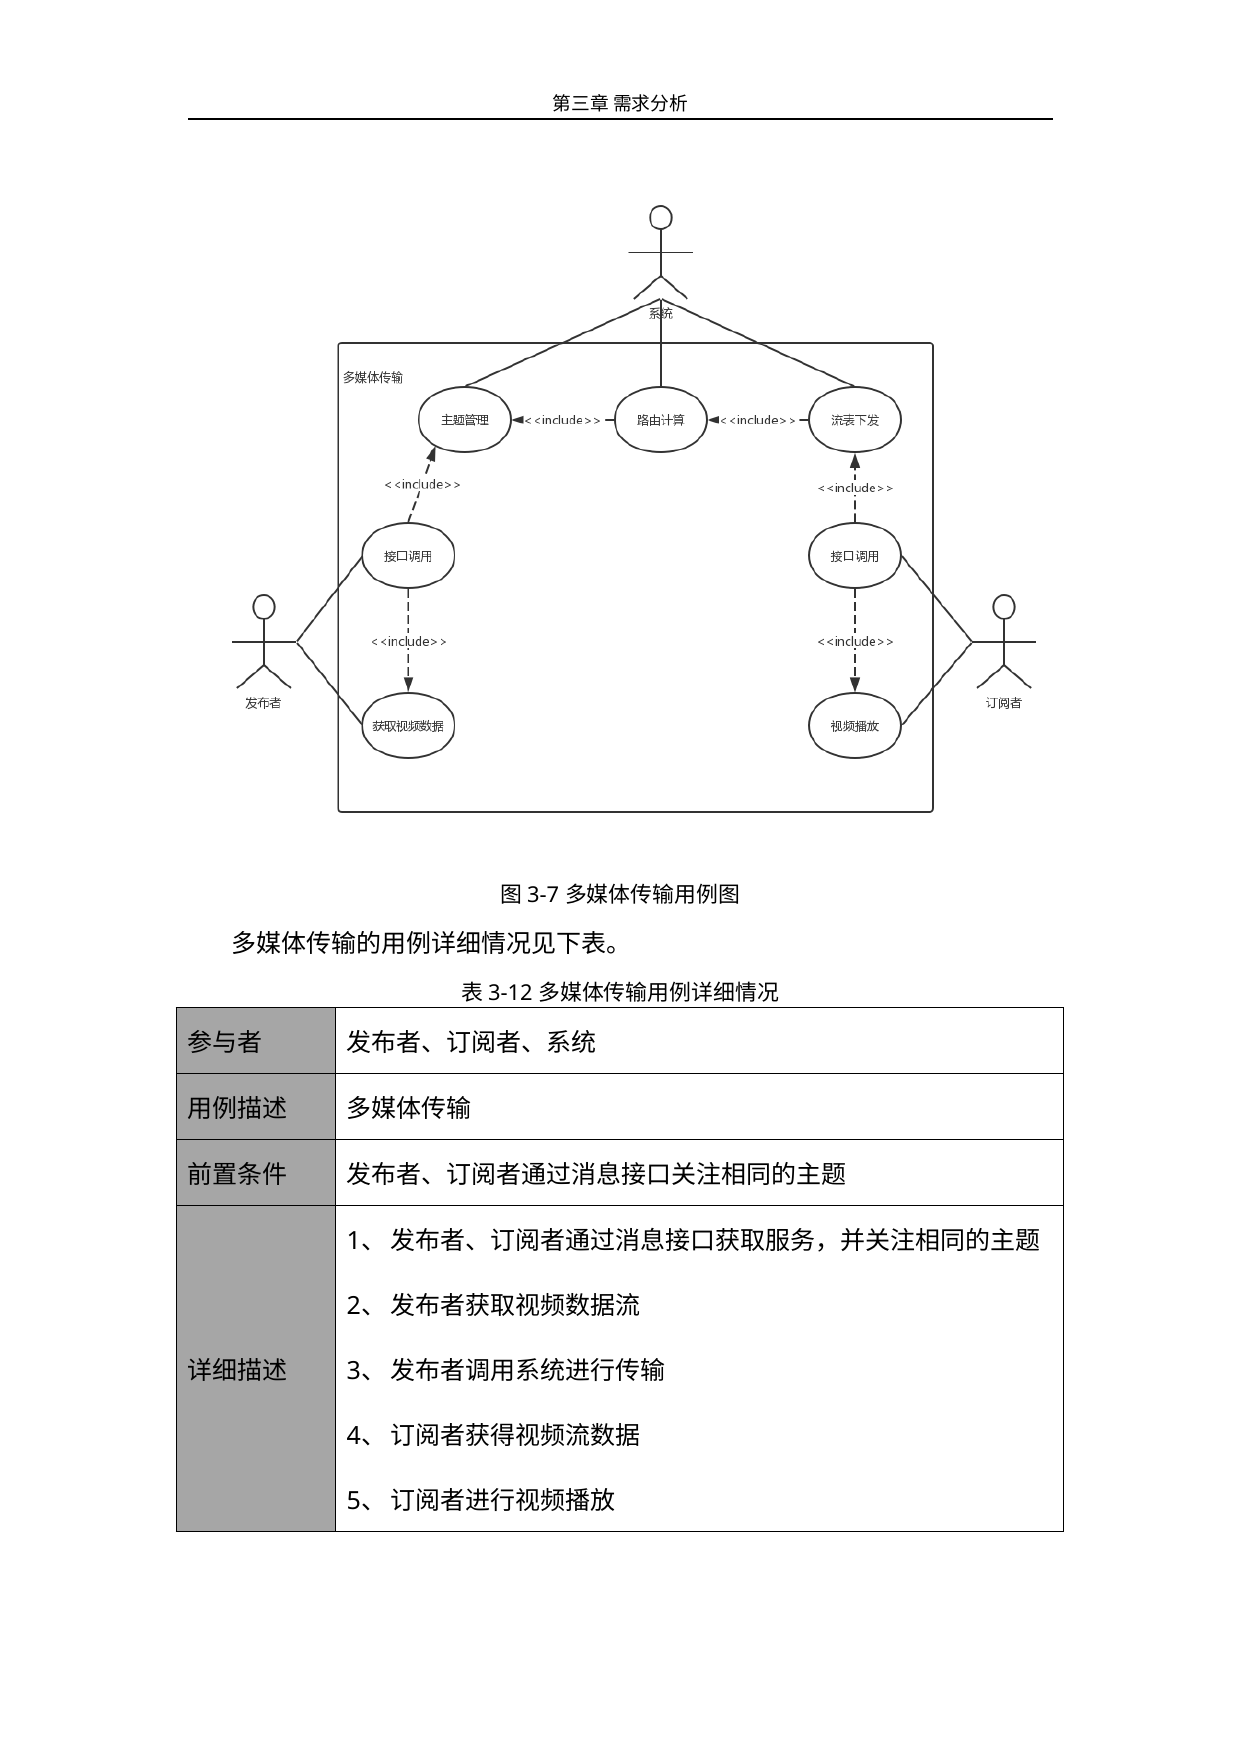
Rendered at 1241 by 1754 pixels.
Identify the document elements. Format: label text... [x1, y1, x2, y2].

table_cell 详细描述 [177, 1206, 335, 1531]
picture [187, 162, 1093, 869]
table_cell 前置条件 [177, 1140, 335, 1205]
table_cell 发布者、订阅者通过消息接口获取服务，并关注相同的主题 发布者获取视频数据流 发布者调用系统进行传输 订阅者获得视频流数据 订阅者进行视频播放 [336, 1206, 1063, 1531]
text 图3-7 多媒体传输用例图 [187, 877, 1053, 909]
table_cell 发布者、订阅者通过消息接口关注相同的主题 [336, 1140, 1063, 1205]
table_cell 多媒体传输 [336, 1074, 1063, 1139]
text 多媒体传输的用例详细情况见下表。 [187, 909, 1053, 974]
table_cell 用例描述 [177, 1074, 335, 1139]
text 表3-12 多媒体传输用例详细情况 [187, 974, 1053, 1007]
table_header 发布者、订阅者、系统 [336, 1008, 1063, 1073]
table_header 参与者 [177, 1008, 335, 1073]
